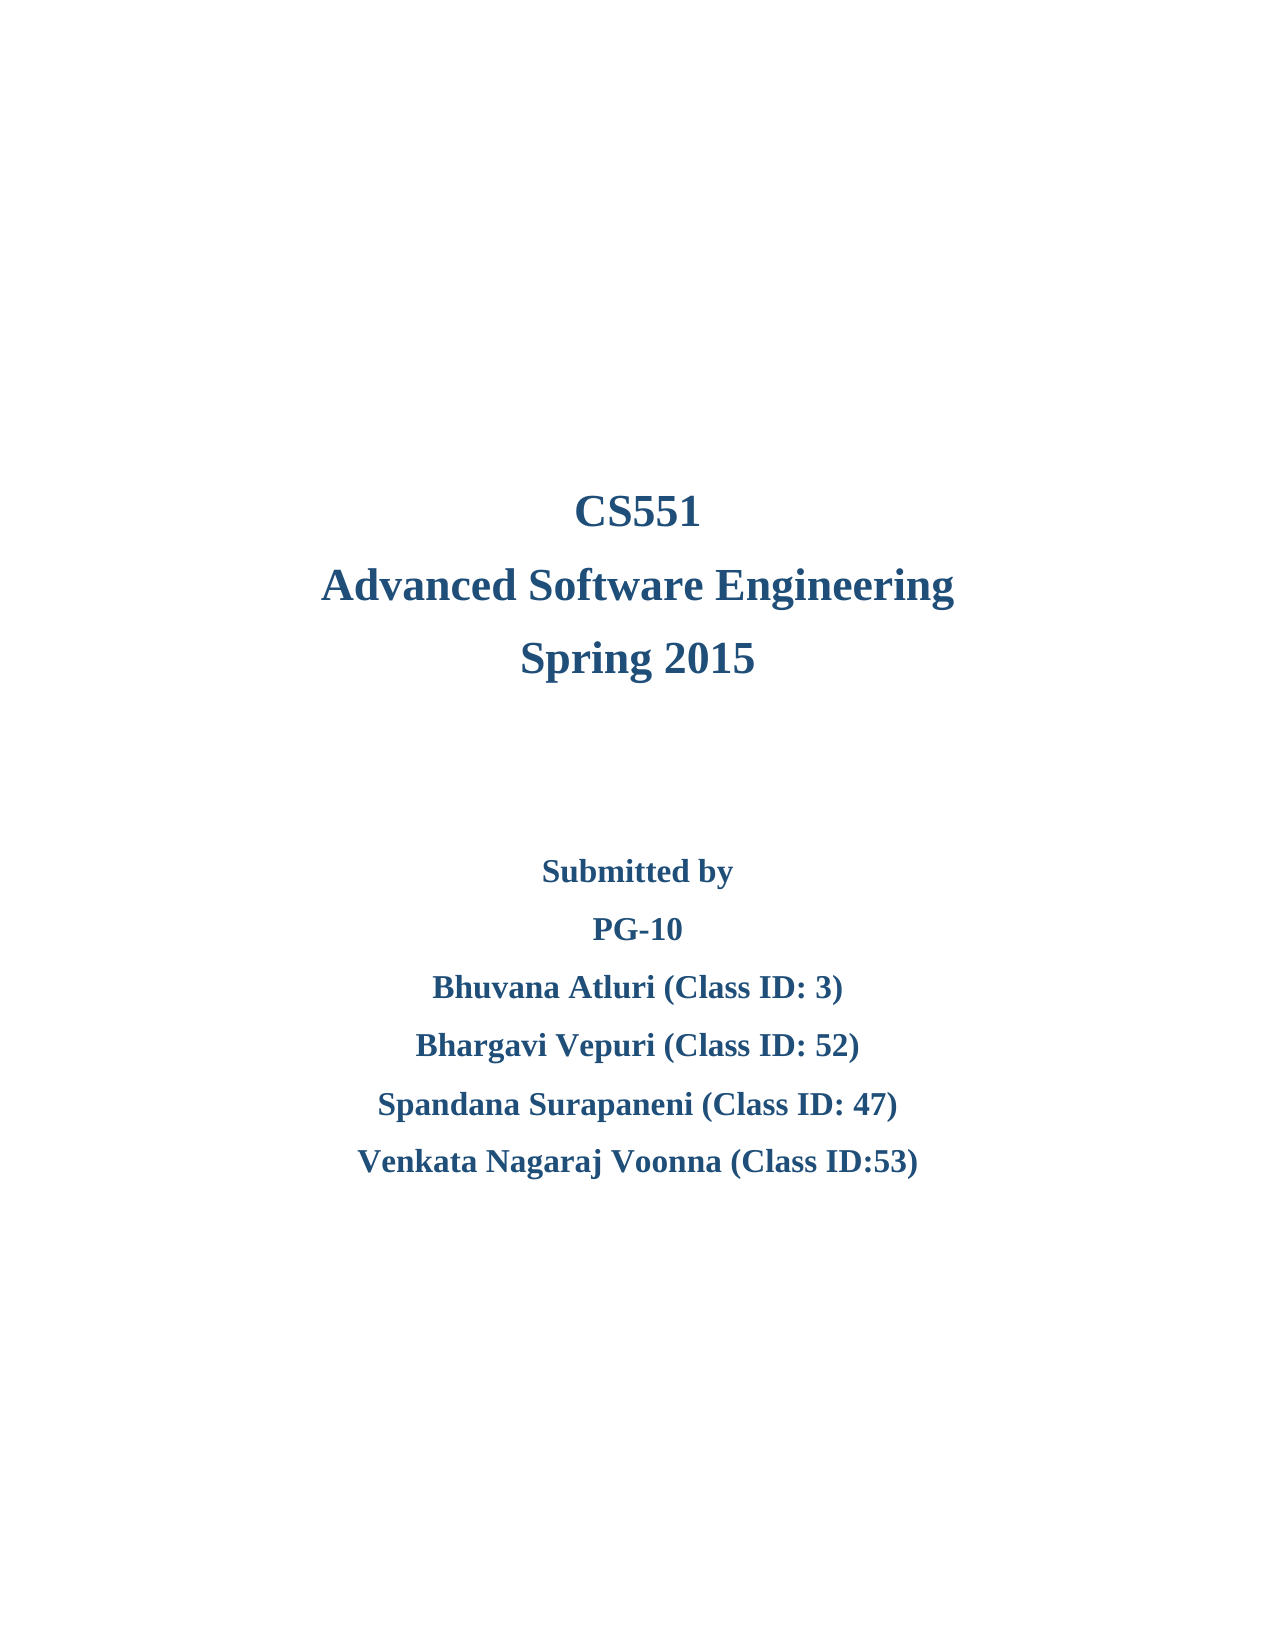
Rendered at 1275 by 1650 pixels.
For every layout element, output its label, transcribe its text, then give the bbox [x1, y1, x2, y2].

text PG-10 [150, 910, 1125, 948]
text Spring 2015 [150, 631, 1125, 684]
text CS551 [150, 484, 1125, 537]
text Submitted by [150, 852, 1125, 890]
text Bhargavi Vepuri (Class ID: 52) [150, 1026, 1125, 1064]
text Bhuvana Atluri (Class ID: 3) [150, 968, 1125, 1006]
text Spandana Surapaneni (Class ID: 47) [150, 1084, 1125, 1122]
text Advanced Software Engineering [150, 557, 1125, 610]
text Venkata Nagaraj Voonna (Class ID:53) [150, 1142, 1125, 1180]
